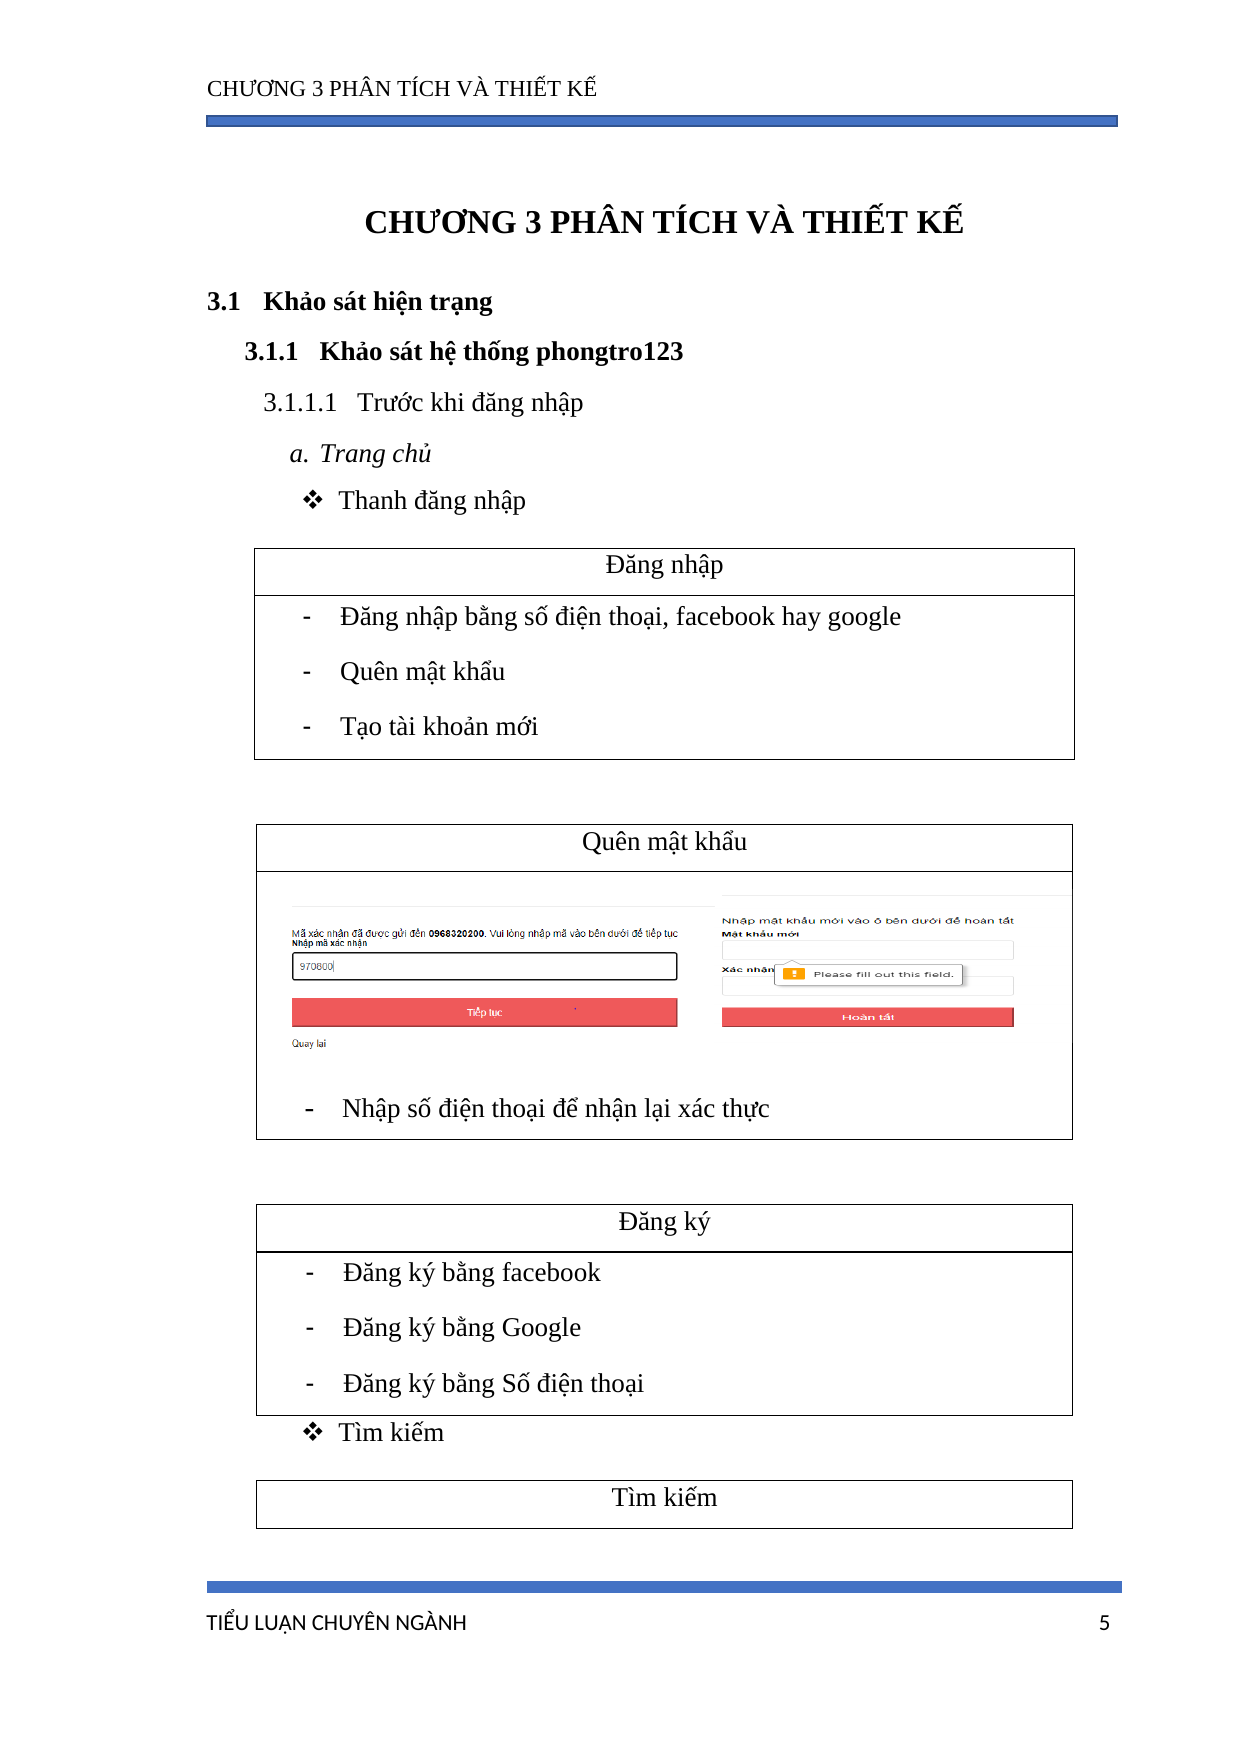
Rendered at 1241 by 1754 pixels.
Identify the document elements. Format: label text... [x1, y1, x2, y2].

list Tìm kiếm [301, 1416, 1122, 1448]
subtitle CHƯƠNG 3 PHÂN TÍCH VÀ THIẾT KẾ [207, 202, 1122, 241]
table_cell Nhập số điện thoại để nhận lại xác thực [257, 872, 1072, 1139]
table_cell Đăng ký bằng facebook Đăng ký bằng Google Đăng ký bằng Số điện thoại [257, 1253, 1072, 1415]
table_header Tìm kiếm [257, 1481, 1072, 1528]
picture [284, 889, 1073, 1072]
subtitle Khảo sát hiện trạng [207, 285, 1122, 316]
list Thanh đăng nhập [301, 484, 1122, 515]
table_header Đăng nhập [255, 549, 1074, 595]
subtitle Trước khi đăng nhập [263, 386, 1122, 417]
subtitle Khảo sát hệ thống phongtro123 [244, 336, 1122, 367]
subtitle Trang chủ [289, 437, 1122, 468]
table_header Đăng ký [257, 1205, 1072, 1251]
table_header Quên mật khẩu [257, 825, 1072, 871]
table_cell Đăng nhập bằng số điện thoại, facebook hay google Quên mật khẩu Tạo tài khoản mới [255, 596, 1074, 759]
